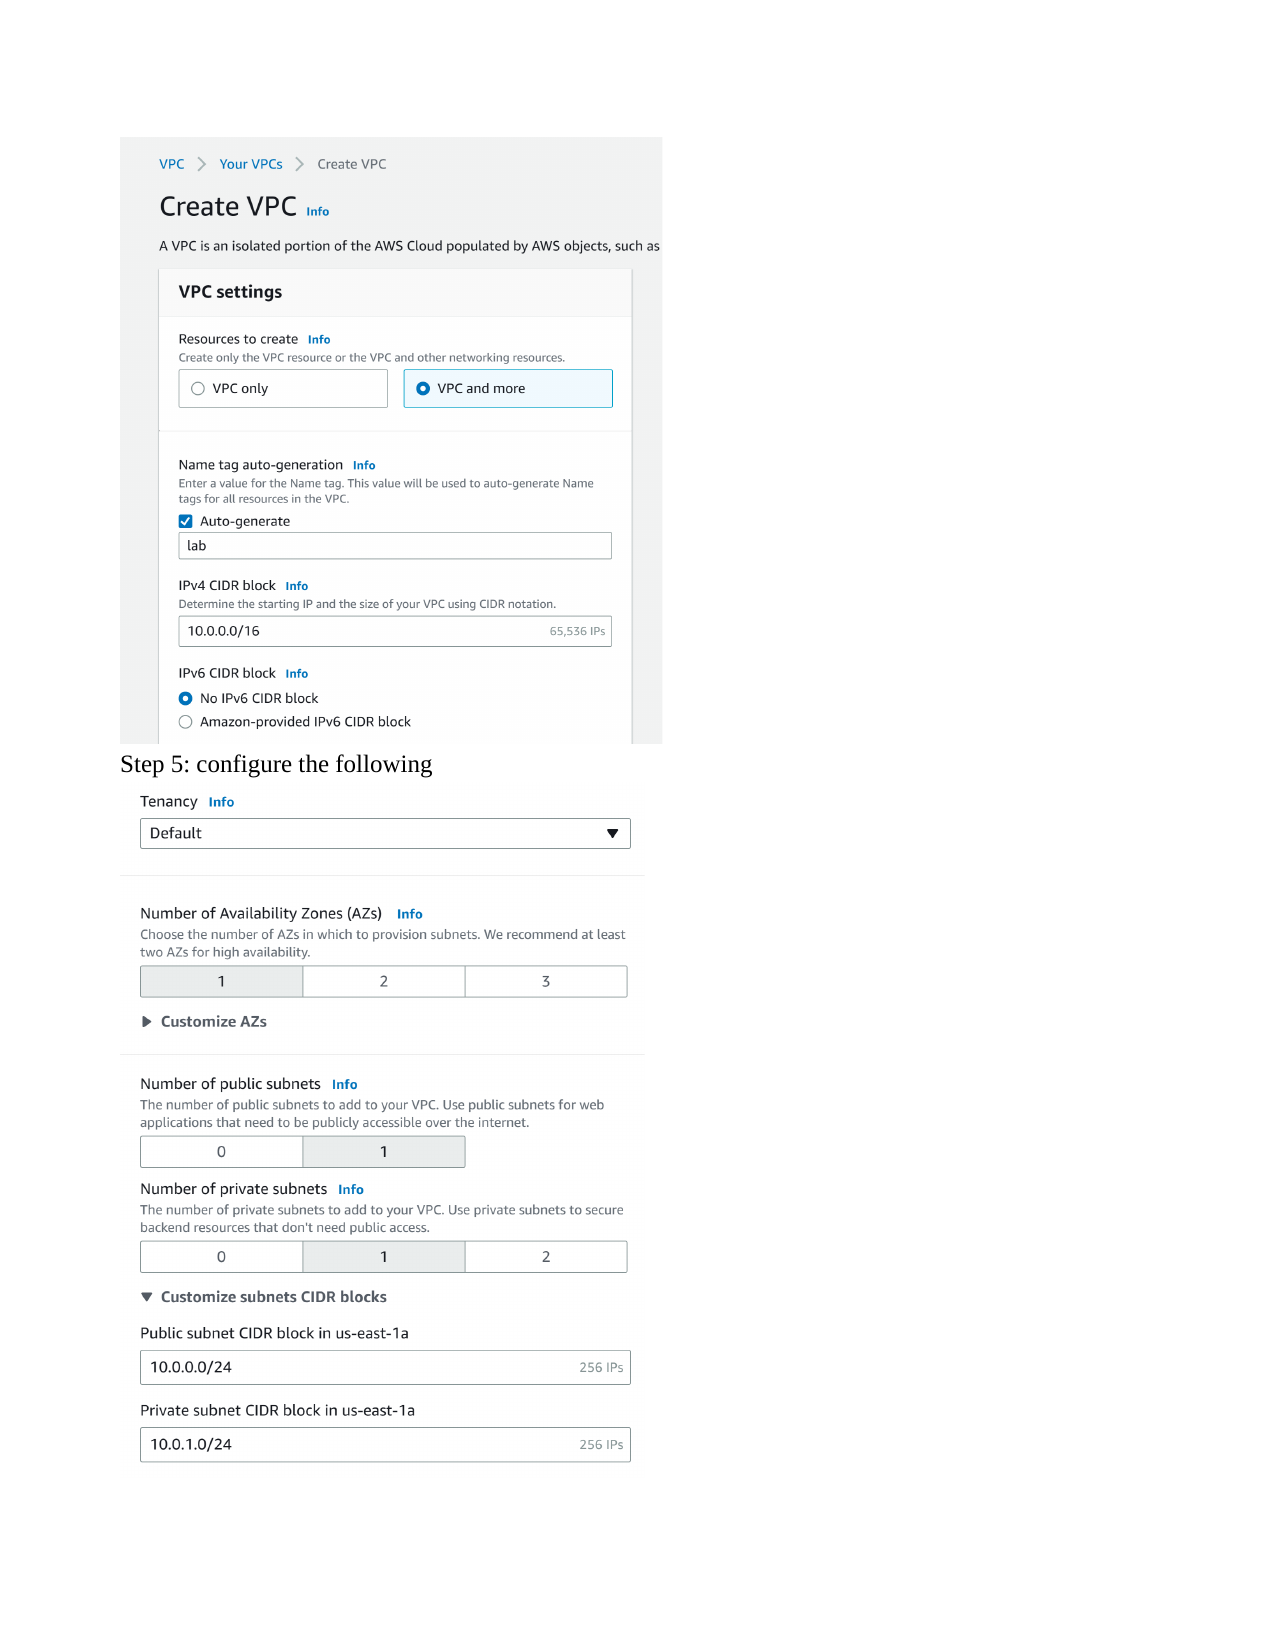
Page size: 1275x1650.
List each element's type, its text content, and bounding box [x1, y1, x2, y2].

picture [120, 782, 645, 1478]
text Step 5: configure the following [120, 749, 1155, 778]
picture [120, 137, 663, 744]
